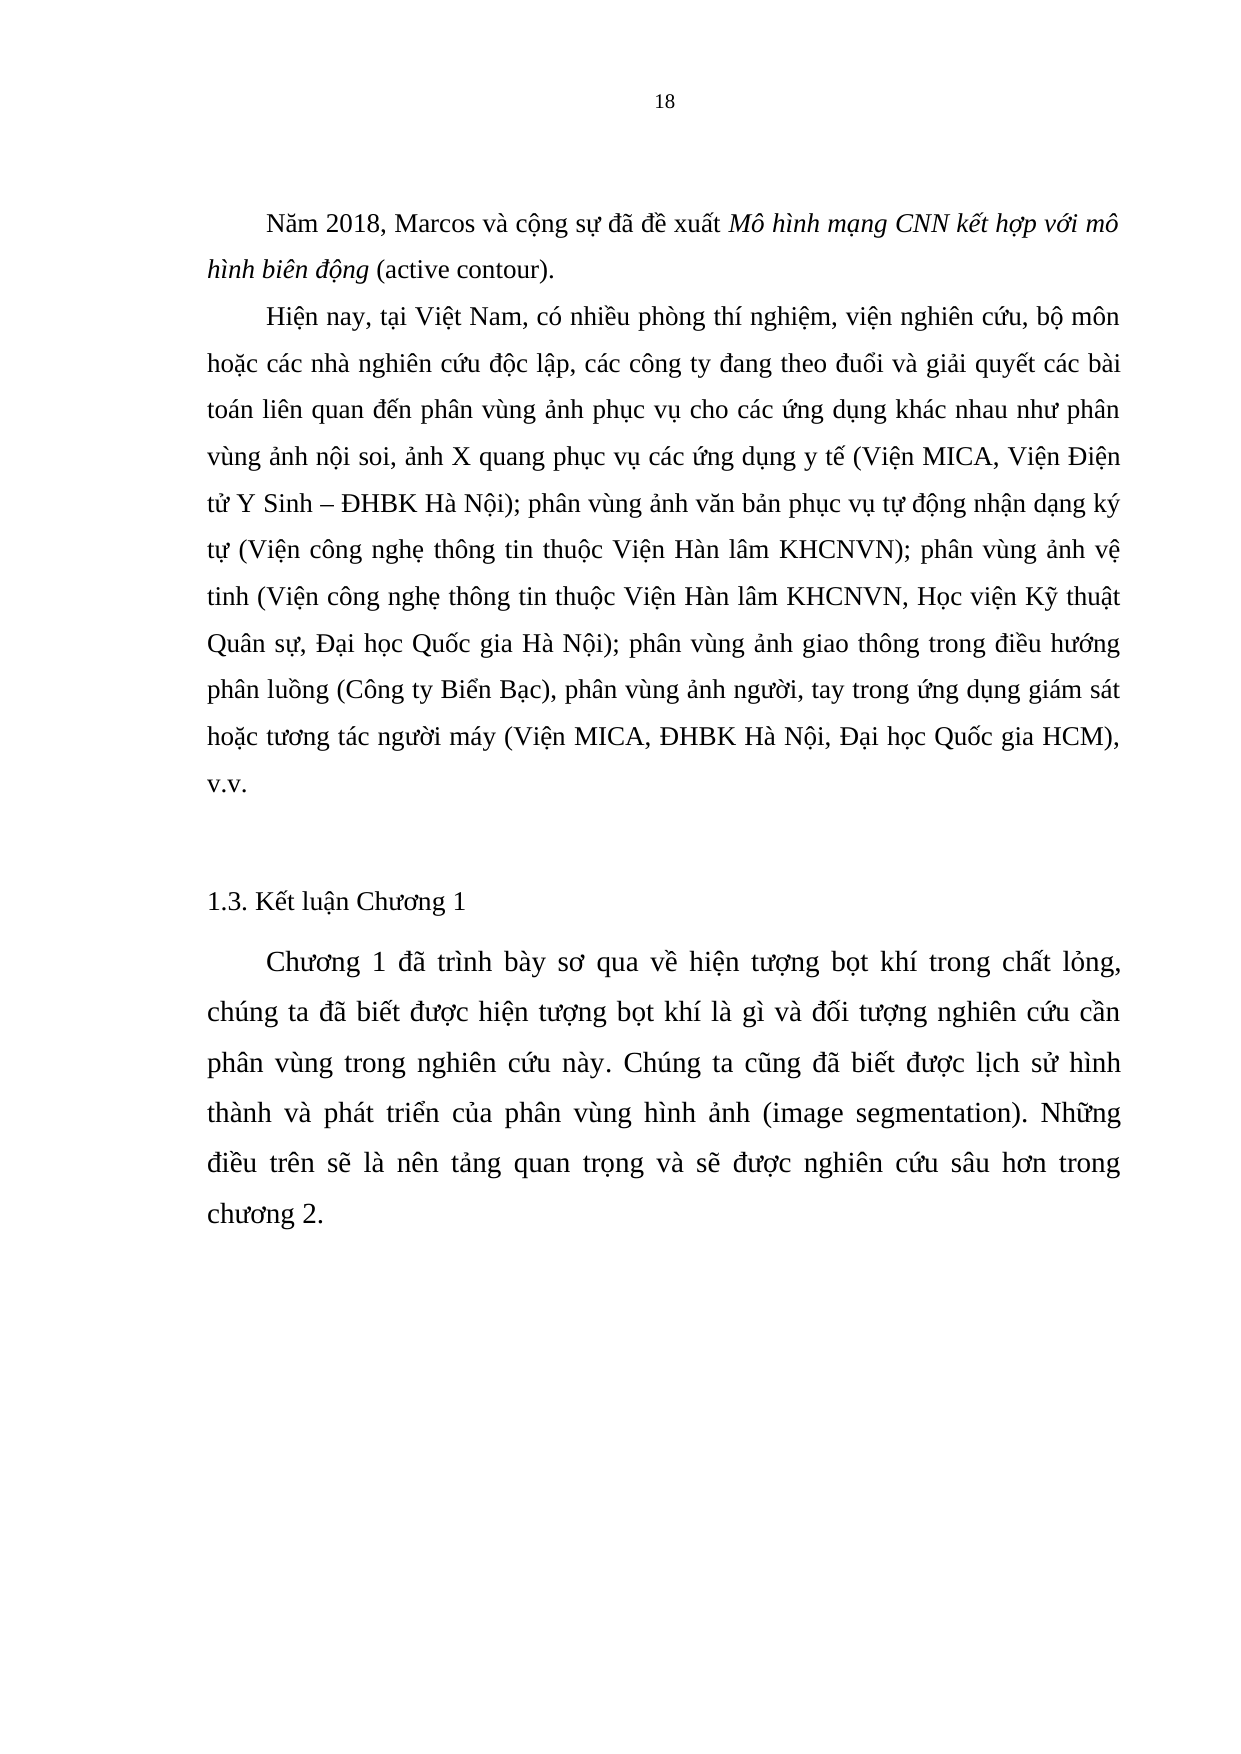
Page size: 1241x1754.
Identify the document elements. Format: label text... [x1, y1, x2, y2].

text Chương 1 đã trình bày sơ qua về hiện tượng bọt khí trong chất lỏng, chúng ta đã biết được hiện tượng bọt khí là gì và đối tượng nghiên cứu cần phân vùng trong nghiên cứu này. Chúng ta cũng đã biết được lịch sử hình thành và phát triển của phân vùng hình ảnh (image segmentation). Những điều trên sẽ là nên tảng quan trọng và sẽ được nghiên cứu sâu hơn trong chương 2. [207, 944, 1122, 1229]
text Hiện nay, tại Việt Nam, có nhiều phòng thí nghiệm, viện nghiên cứu, bộ môn hoặc các nhà nghiên cứu độc lập, các công ty đang theo đuổi và giải quyết các bài toán liên quan đến phân vùng ảnh phục vụ cho các ứng dụng khác nhau như phân vùng ảnh nội soi, ảnh X quang phục vụ các ứng dụng y tế (Viện MICA, Viện Điện tử Y Sinh – ĐHBK Hà Nội); phân vùng ảnh văn bản phục vụ tự động nhận dạng ký tự (Viện công nghẹ thông tin thuộc Viện Hàn lâm KHCNVN); phân vùng ảnh vệ tinh (Viện công nghẹ thông tin thuộc Viện Hàn lâm KHCNVN, Học viện Kỹ thuật Quân sự, Đại học Quốc gia Hà Nội); phân vùng ảnh giao thông trong điều hướng phân luồng (Công ty Biển Bạc), phân vùng ảnh người, tay trong ứng dụng giám sát hoặc tương tác người máy (Viện MICA, ĐHBK Hà Nội, Đại học Quốc gia HCM), v.v. [207, 300, 1122, 798]
subtitle 1.3. Kết luận Chương 1 [207, 885, 1122, 916]
text Năm 2018, Marcos và cộng sự đã đề xuất Mô hình mạng CNN kết hợp với mô hình biên động (active contour). [207, 207, 1122, 284]
